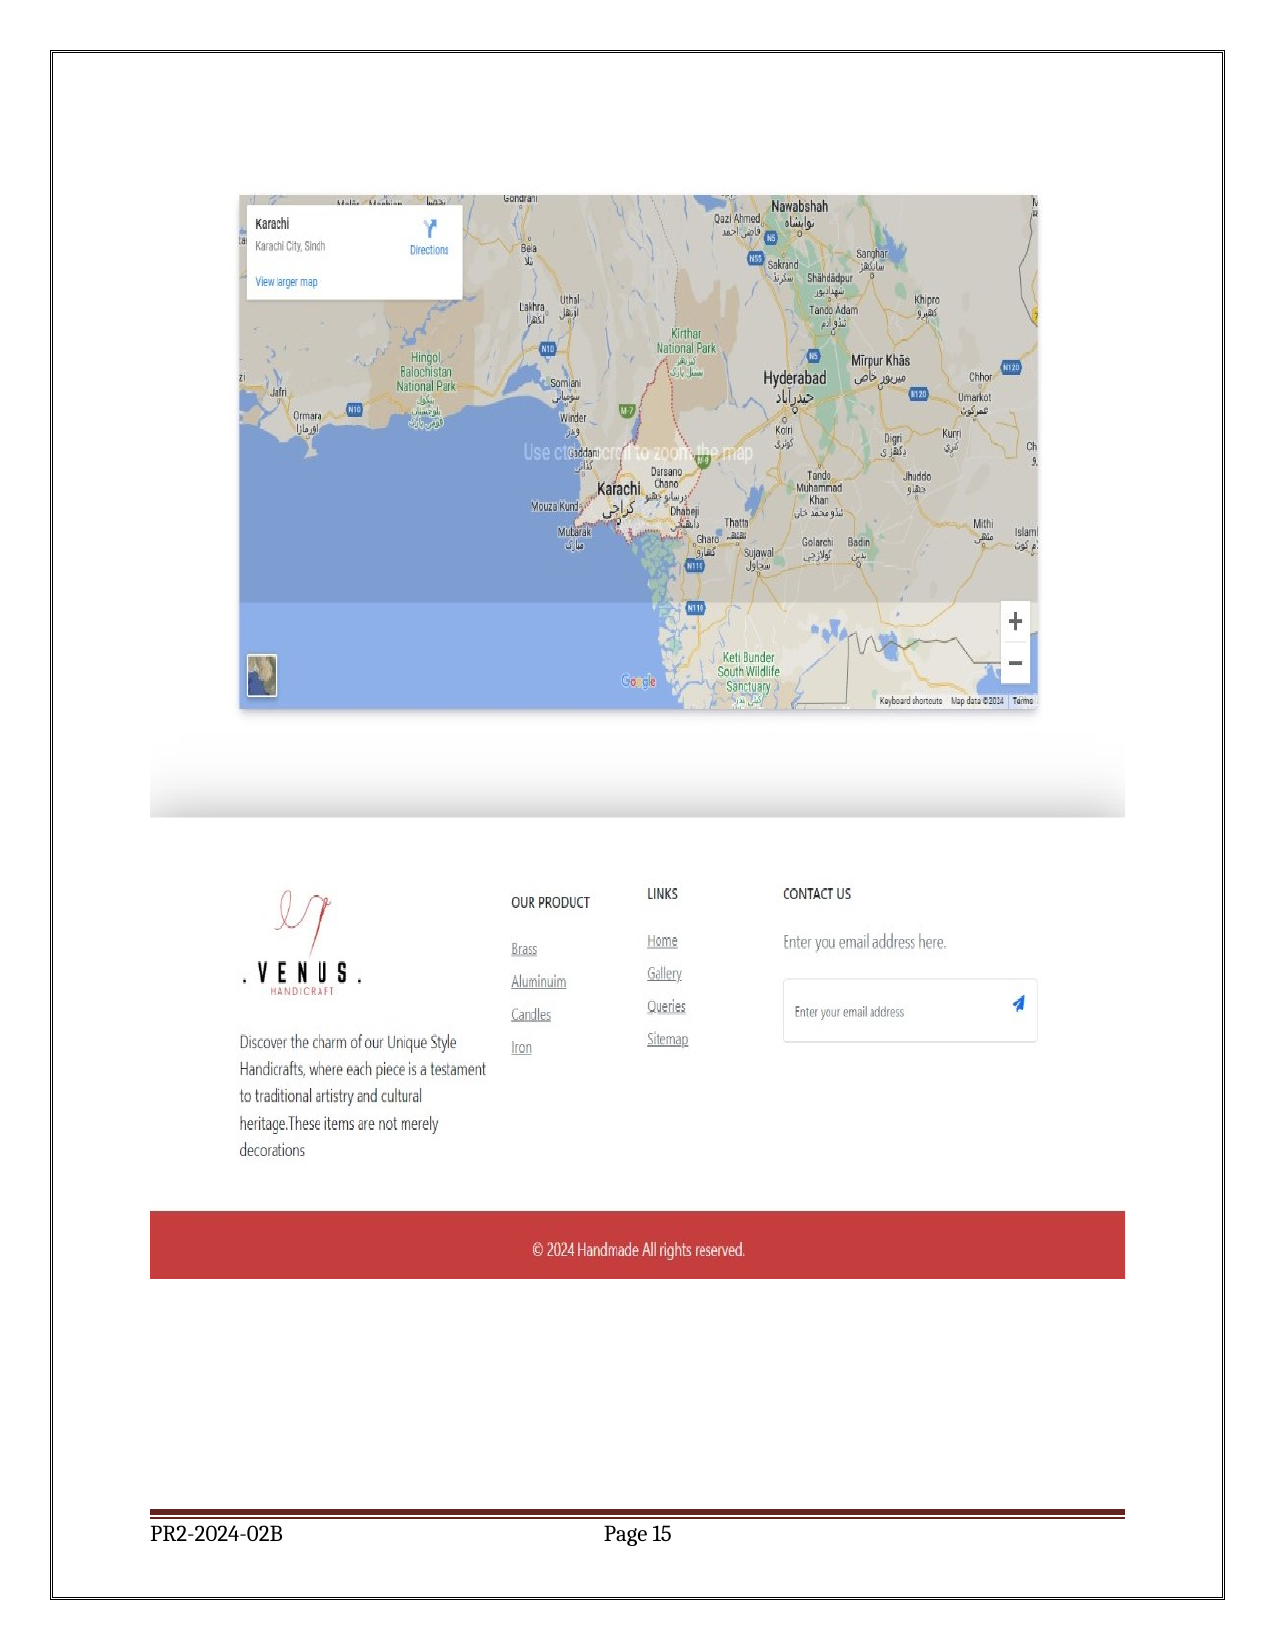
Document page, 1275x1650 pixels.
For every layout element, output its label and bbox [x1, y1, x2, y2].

picture [150, 150, 1125, 1279]
